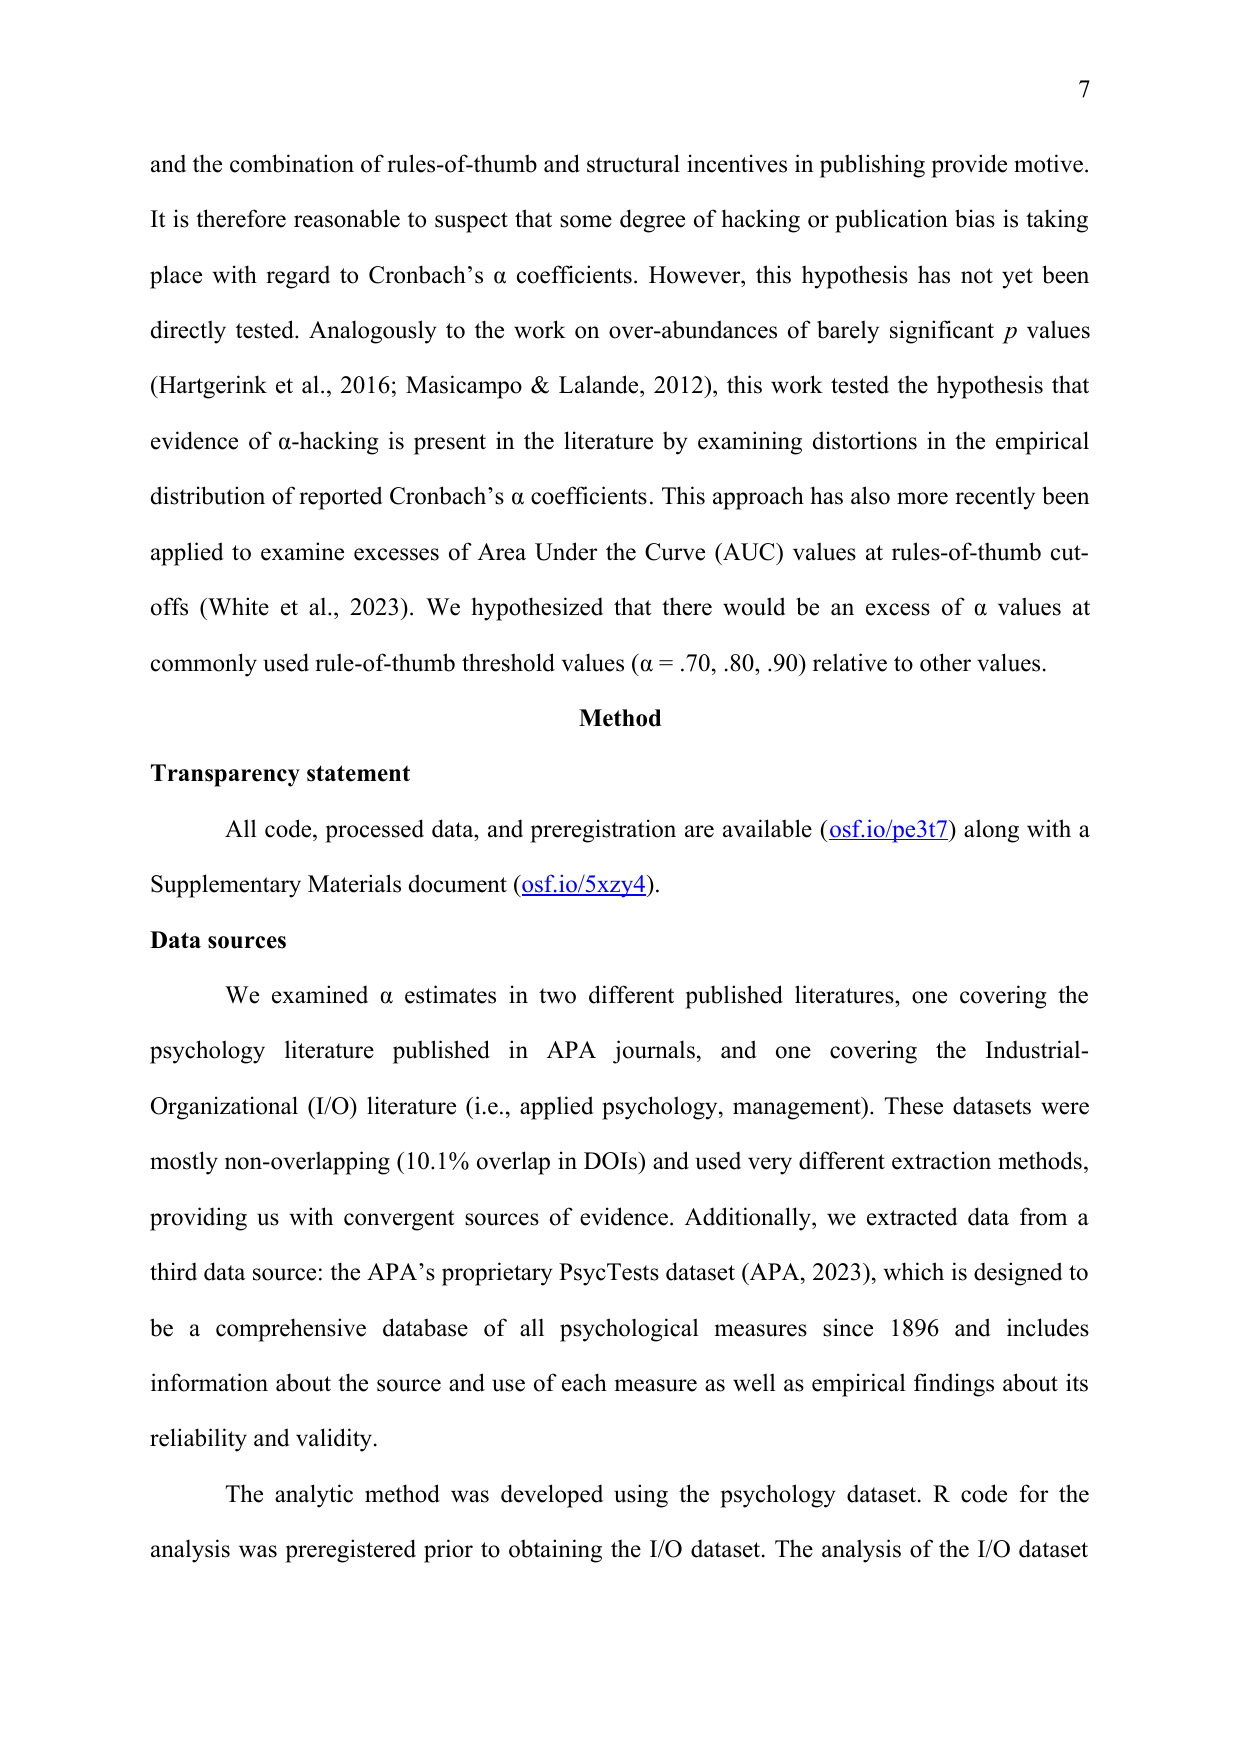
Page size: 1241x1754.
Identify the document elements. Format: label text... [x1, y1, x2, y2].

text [150, 150, 1090, 676]
text All code, processed data, and preregistration are available (osf.io/pe3t7) along with a Supplementary Materials document (osf.io/5xzy4). [150, 815, 1090, 898]
subtitle Method [150, 704, 1090, 732]
subtitle Transparency statement [150, 759, 1090, 787]
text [150, 1480, 1090, 1563]
subtitle Data sources [150, 926, 1090, 953]
text We examined α estimates in two different published literatures, one covering the psychology literature published in APA journals, and one covering the Industrial-Organizational (I/O) literature (i.e., applied psychology, management). These datasets were mostly non-overlapping (10.1% overlap in DOIs) and used very different extraction methods, providing us with convergent sources of evidence. Additionally, we extracted data from a third data source: the APA’s proprietary PsycTests dataset (APA, 2023), which is designed to be a comprehensive database of all psychological measures since 1896 and includes information about the source and use of each measure as well as empirical findings about its reliability and validity. [150, 981, 1090, 1452]
